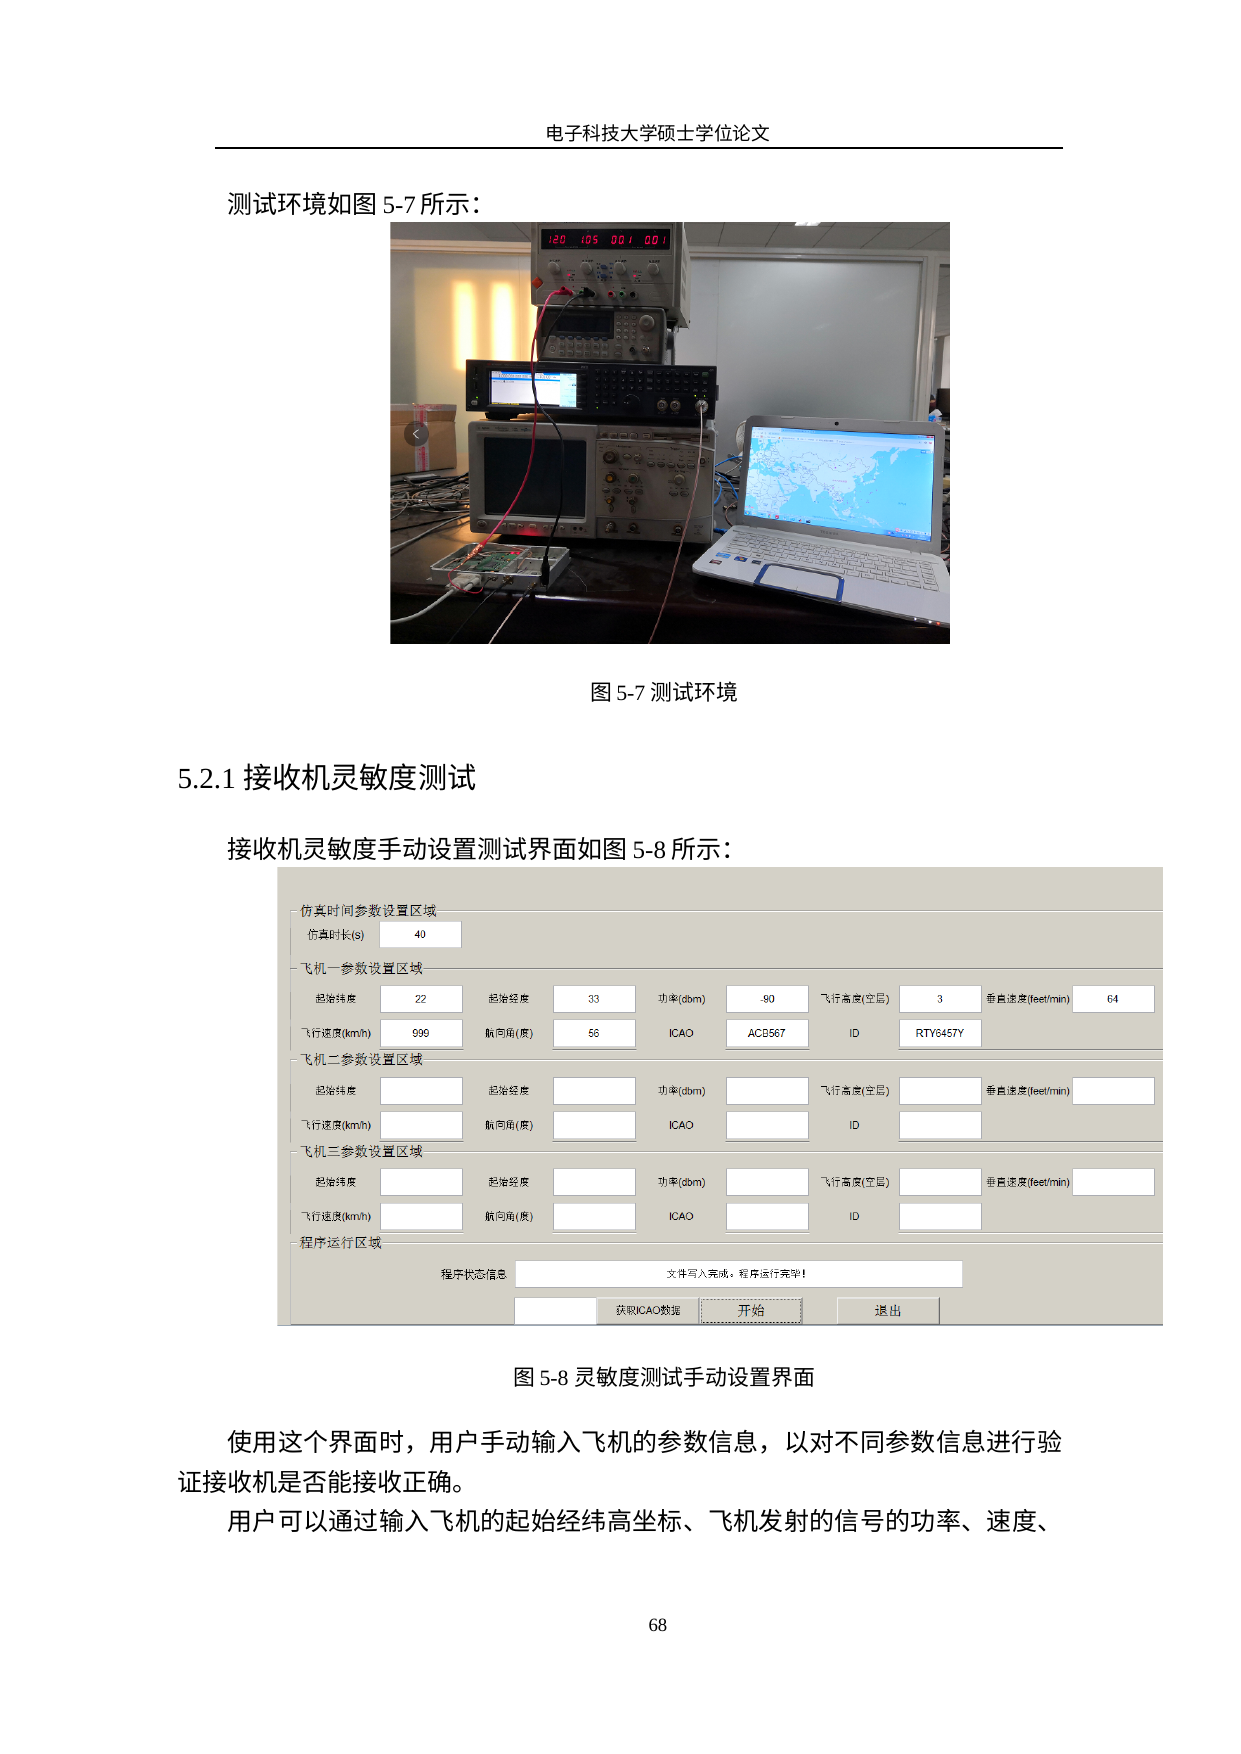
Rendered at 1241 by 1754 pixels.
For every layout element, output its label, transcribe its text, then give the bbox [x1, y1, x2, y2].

picture [277, 867, 1163, 1326]
text 测试环境如图5-7所示： [177, 182, 1063, 222]
text 图5-8 灵敏度测试手动设置界面 [221, 1356, 1063, 1396]
text 图5-7 测试环境 [221, 671, 1063, 711]
text 接收机灵敏度手动设置测试界面如图5-8所示： [177, 828, 1063, 867]
text 使用这个界面时，用户手动输入飞机的参数信息，以对不同参数信息进行验证接收机是否能接收正确。 [177, 1421, 1063, 1500]
picture [390, 222, 950, 644]
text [177, 1500, 1063, 1540]
text 5.2.1 接收机灵敏度测试 [177, 736, 1063, 815]
